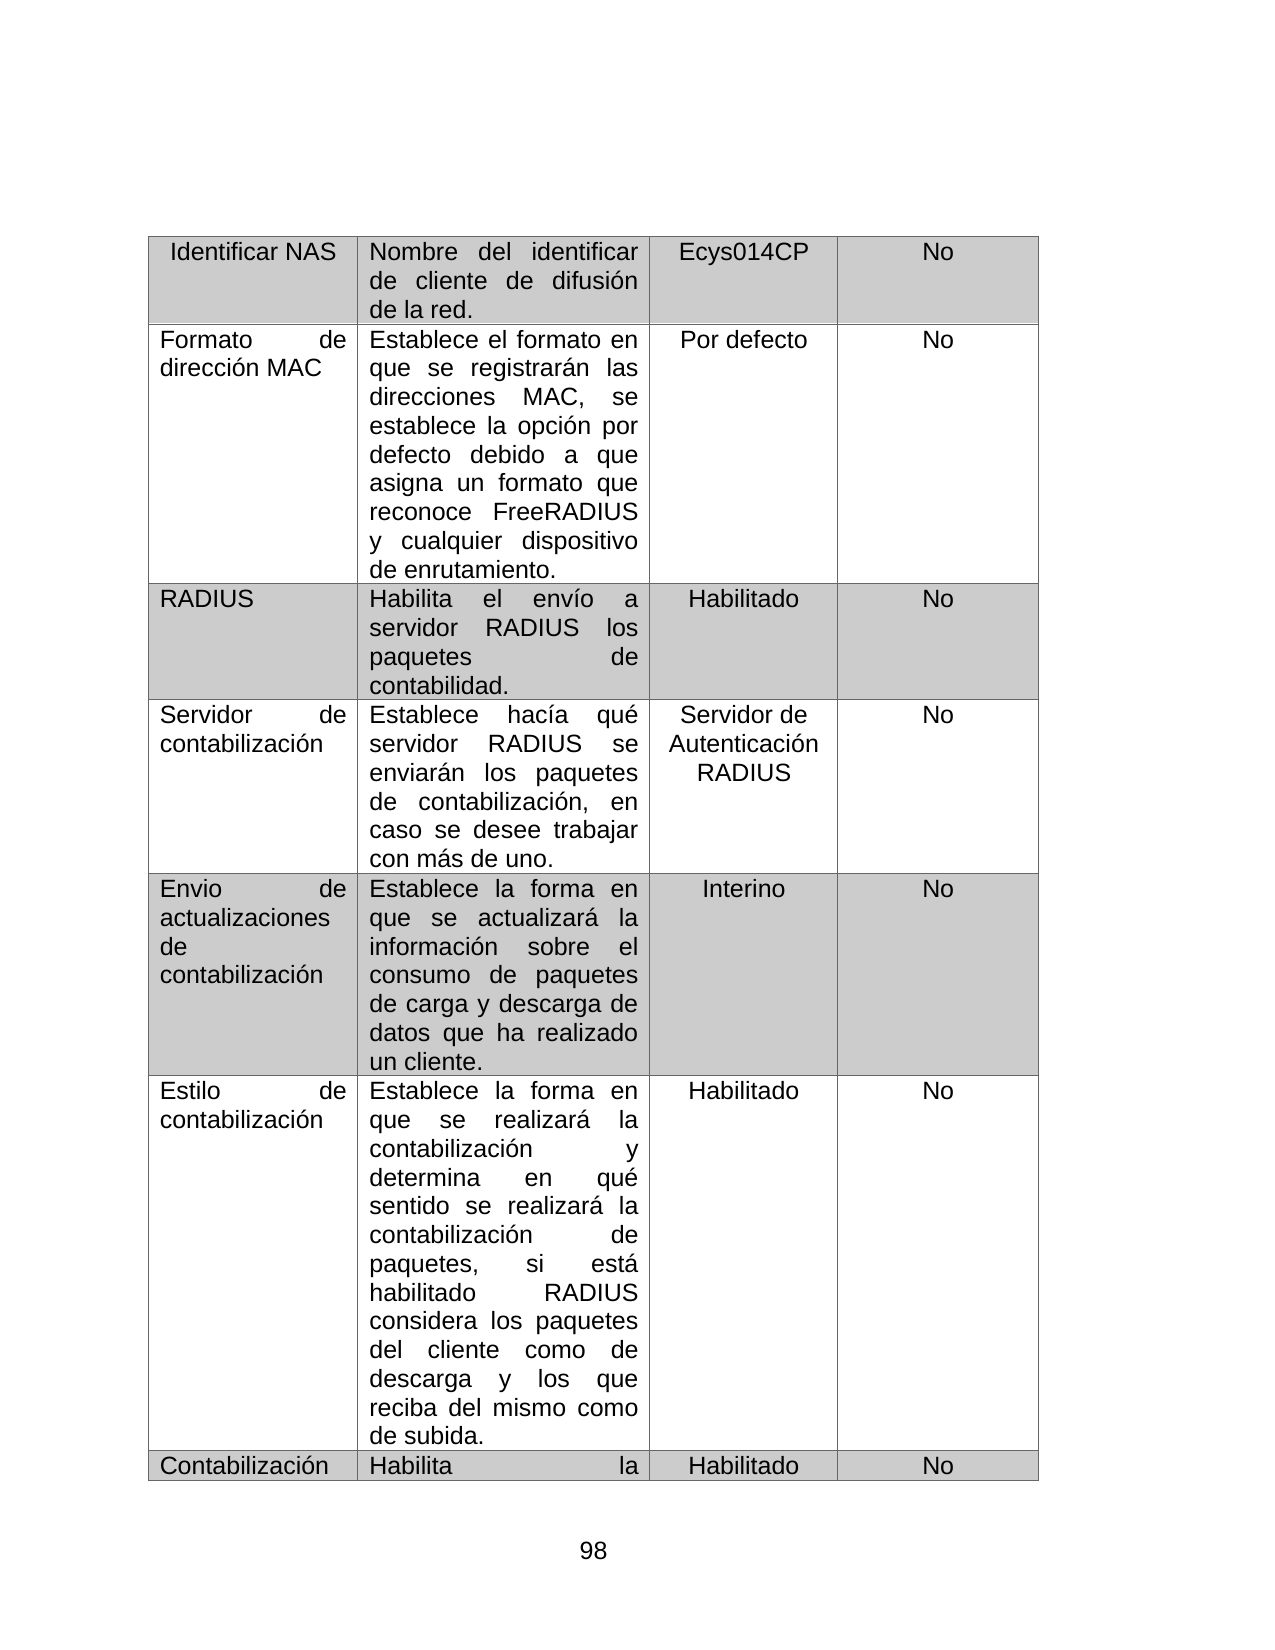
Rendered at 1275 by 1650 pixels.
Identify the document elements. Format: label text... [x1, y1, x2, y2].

table_cell Ecys014CP [650, 237, 837, 323]
table_cell Nombre del identificar de cliente de difusión de la red. [358, 237, 649, 323]
table_cell Habilitado [650, 1076, 837, 1450]
table_cell No [838, 874, 1038, 1075]
table_cell Envio de actualizaciones de contabilización [149, 874, 357, 1075]
table_cell Formato de dirección MAC [149, 325, 357, 583]
table_cell Habilita el envío a servidor RADIUS los paquetes de contabilidad. [358, 584, 649, 699]
table_cell No [838, 1451, 1038, 1480]
table_cell Habilitado [650, 584, 837, 699]
table_cell Establece el formato en que se registrarán las direcciones MAC, se establece la opción por defecto debido a que asigna un formato que reconoce FreeRADIUS y cualquier dispositivo de enrutamiento. [358, 325, 649, 583]
table_cell No [838, 584, 1038, 699]
table_cell Por defecto [650, 325, 837, 583]
table_cell Habilitado [650, 1451, 837, 1480]
table_cell No [838, 237, 1038, 323]
table_cell Servidor de Autenticación RADIUS [650, 700, 837, 873]
table_cell Establece la forma en que se actualizará la información sobre el consumo de paquetes de carga y descarga de datos que ha realizado un cliente. [358, 874, 649, 1075]
table_cell RADIUS [149, 584, 357, 699]
table_cell No [838, 1076, 1038, 1450]
table_cell Identificar NAS [149, 237, 357, 323]
table_cell Habilita la contabilización de los tiempos de actualización por cada usuario y sesión. [358, 1451, 649, 1480]
table_cell Establece la forma en que se realizará la contabilización y determina en qué sentido se realizará la contabilización de paquetes, si está habilitado RADIUS considera los paquetes del cliente como de descarga y los que reciba del mismo como de subida. [358, 1076, 649, 1450]
table_cell Interino [650, 874, 837, 1075]
table_cell Servidor de contabilización [149, 700, 357, 873]
table_cell Estilo de contabilización [149, 1076, 357, 1450]
table_cell Contabilización del tiempo de actualización [149, 1451, 357, 1480]
table_cell No [838, 325, 1038, 583]
table_cell No [838, 700, 1038, 873]
table_cell Establece hacía qué servidor RADIUS se enviarán los paquetes de contabilización, en caso se desee trabajar con más de uno. [358, 700, 649, 873]
